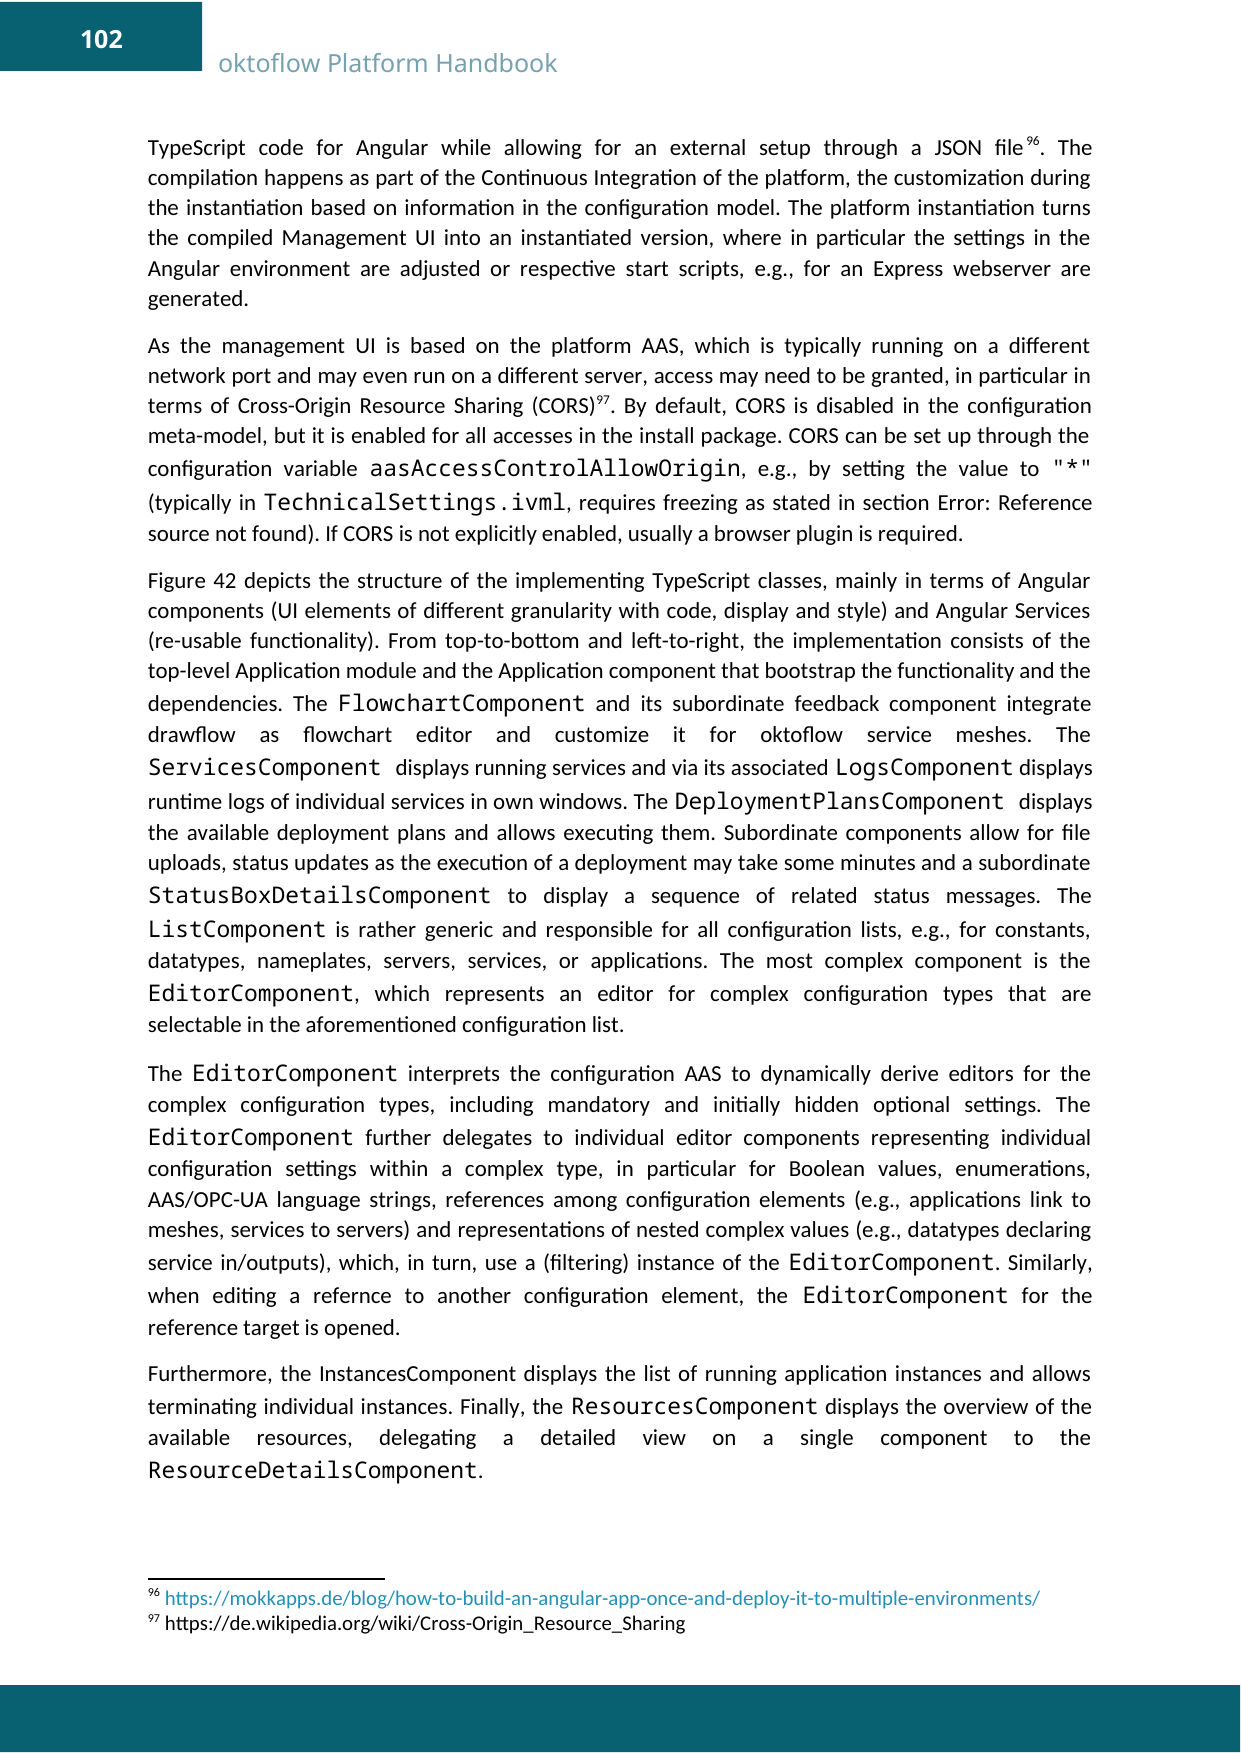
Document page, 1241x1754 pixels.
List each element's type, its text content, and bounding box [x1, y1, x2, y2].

text The EditorComponent interprets the configuration AAS to dynamically derive editors for the complex configuration types, including mandatory and initially hidden optional settings. The EditorComponent further delegates to individual editor components representing individual configuration settings within a complex type, in particular for Boolean values, enumerations, AAS/OPC-UA language strings, references among configuration elements (e.g., applications link to meshes, services to servers) and representations of nested complex values (e.g., datatypes declaring service in/outputs), which, in turn, use a (filtering) instance of the EditorComponent. Similarly, when editing a refernce to another configuration element, the EditorComponent for the reference target is opened. [148, 1057, 1093, 1341]
text Furthermore, the InstancesComponent displays the list of running application instances and allows terminating individual instances. Finally, the ResourcesComponent displays the overview of the available resources, delegating a detailed view on a single component to the ResourceDetailsComponent. [148, 1359, 1093, 1485]
text Figure 42 depicts the structure of the implementing TypeScript classes, mainly in terms of Angular components (UI elements of different granularity with code, display and style) and Angular Services (re-usable functionality). From top-to-bottom and left-to-right, the implementation consists of the top-level Application module and the Application component that bootstrap the functionality and the dependencies. The FlowchartComponent and its subordinate feedback component integrate drawflow as flowchart editor and customize it for oktoflow service meshes. The ServicesComponent displays running services and via its associated LogsComponent displays runtime logs of individual services in own windows. The DeploymentPlansComponent displays the available deployment plans and allows executing them. Subordinate components allow for file uploads, status updates as the execution of a deployment may take some minutes and a subordinate StatusBoxDetailsComponent to display a sequence of related status messages. The ListComponent is rather generic and responsible for all configuration lists, e.g., for constants, datatypes, nameplates, servers, services, or applications. The most complex component is the EditorComponent, which represents an editor for complex configuration types that are selectable in the aforementioned configuration list. [148, 566, 1093, 1038]
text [148, 133, 1093, 312]
